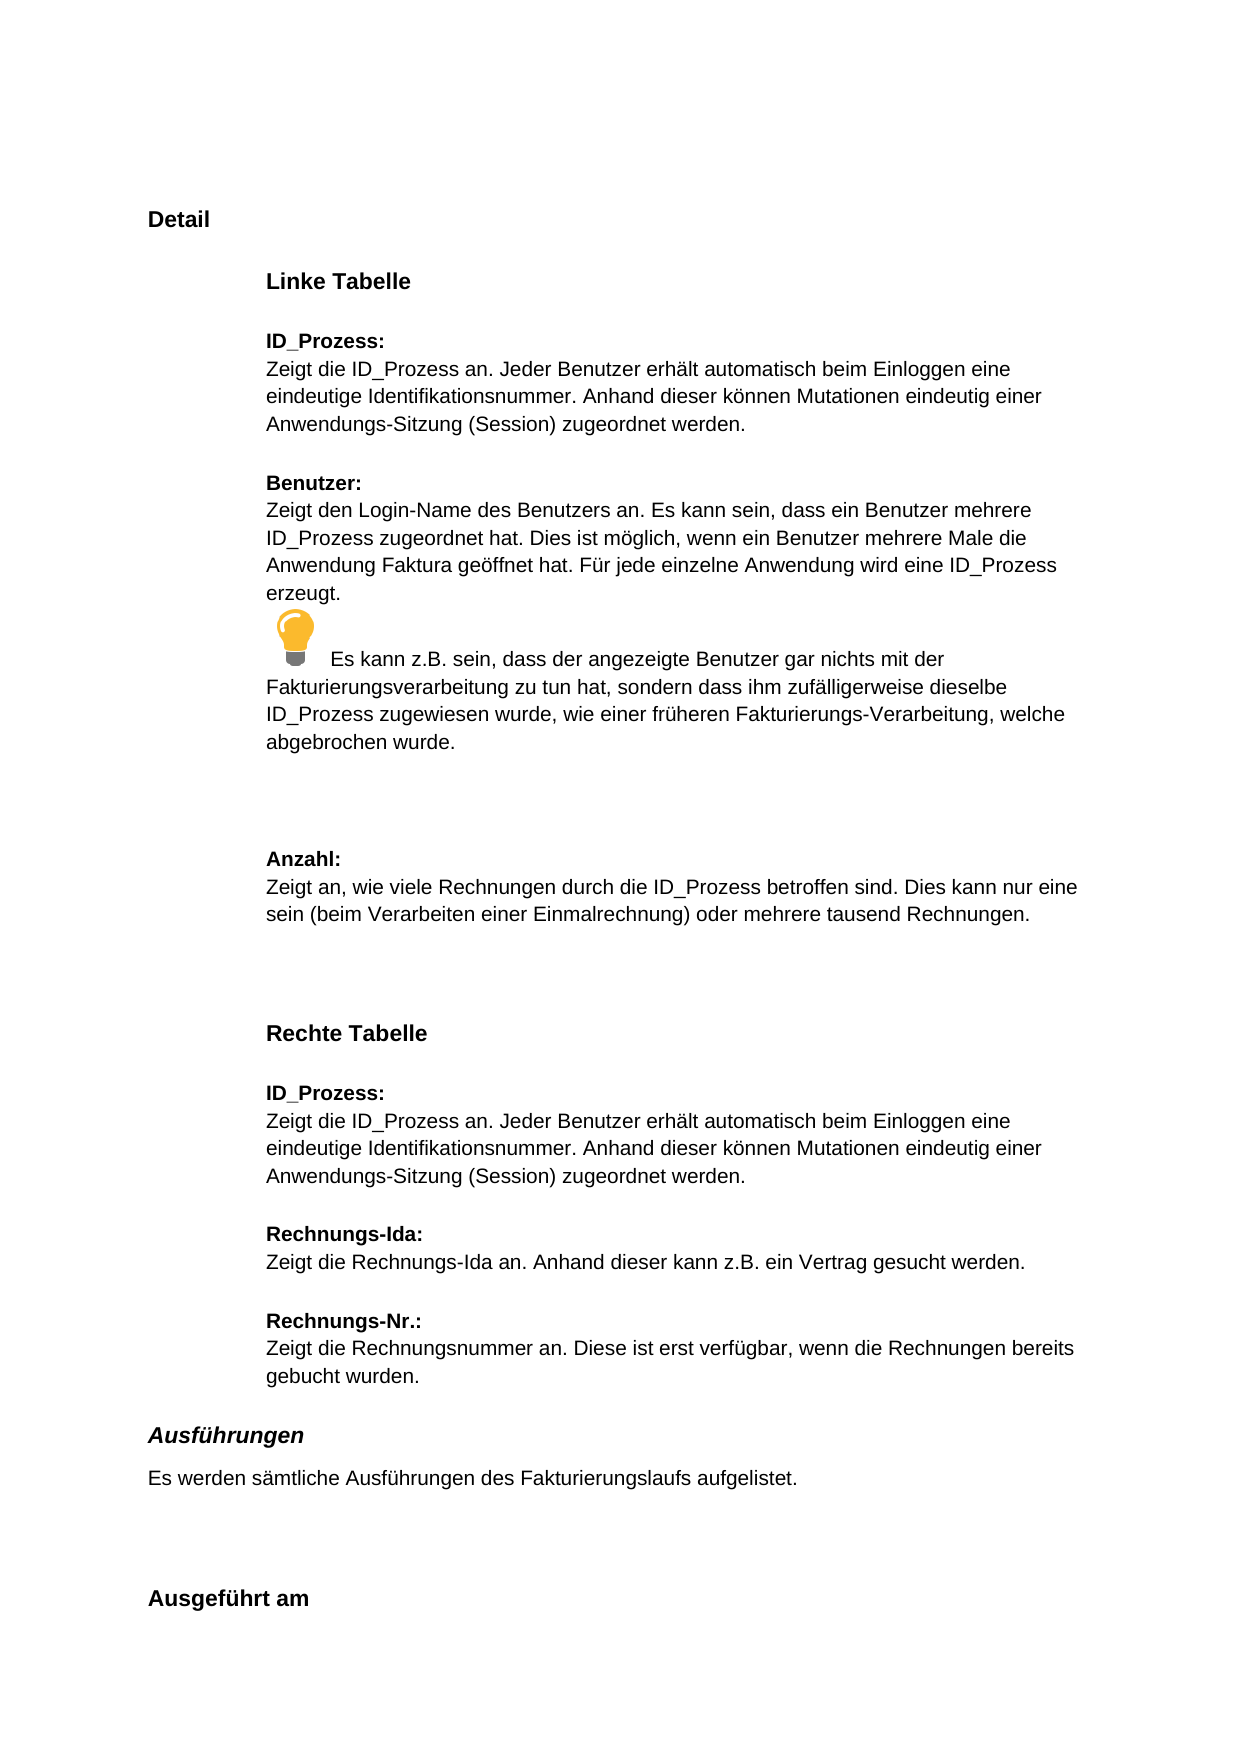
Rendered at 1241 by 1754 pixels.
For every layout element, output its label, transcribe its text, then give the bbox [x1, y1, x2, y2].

text ID_Prozess: Zeigt die ID_Prozess an. Jeder Benutzer erhält automatisch beim Einloggen eine eindeutige Identifikationsnummer. Anhand dieser können Mutationen eindeutig einer Anwendungs-Sitzung (Session) zugeordnet werden. [266, 329, 1093, 436]
text Es werden sämtliche Ausführungen des Fakturierungslaufs aufgelistet. [148, 1466, 1093, 1490]
text Detail [148, 206, 1093, 233]
text Ausführungen [148, 1422, 1093, 1448]
picture [265, 608, 325, 667]
text Rechte Tabelle [266, 1019, 1093, 1046]
text Ausgeführt am [148, 1585, 1093, 1611]
text Rechnungs-Ida: Zeigt die Rechnungs-Ida an. Anhand dieser kann z.B. ein Vertrag gesucht werden. [266, 1222, 1093, 1274]
text Rechnungs-Nr.: Zeigt die Rechnungsnummer an. Diese ist erst verfügbar, wenn die Rechnungen bereits gebucht wurden. [266, 1308, 1093, 1387]
text Benutzer: Zeigt den Login-Name des Benutzers an. Es kann sein, dass ein Benutzer mehrere ID_Prozess zugeordnet hat. Dies ist möglich, wenn ein Benutzer mehrere Male die Anwendung Faktura geöffnet hat. Für jede einzelne Anwendung wird eine ID_Prozess erzeugt. Es kann z.B. sein, dass der angezeigte Benutzer gar nichts mit der Fakturierungsverarbeitung zu tun hat, sondern dass ihm zufälligerweise dieselbe ID_Prozess zugewiesen wurde, wie einer früheren Fakturierungs-Verarbeitung, welche abgebrochen wurde. [266, 471, 1093, 753]
text ID_Prozess: Zeigt die ID_Prozess an. Jeder Benutzer erhält automatisch beim Einloggen eine eindeutige Identifikationsnummer. Anhand dieser können Mutationen eindeutig einer Anwendungs-Sitzung (Session) zugeordnet werden. [266, 1081, 1093, 1187]
text Anzahl: Zeigt an, wie viele Rechnungen durch die ID_Prozess betroffen sind. Dies kann nur eine sein (beim Verarbeiten einer Einmalrechnung) oder mehrere tausend Rechnungen. [266, 847, 1093, 926]
text Linke Tabelle [266, 268, 1093, 294]
